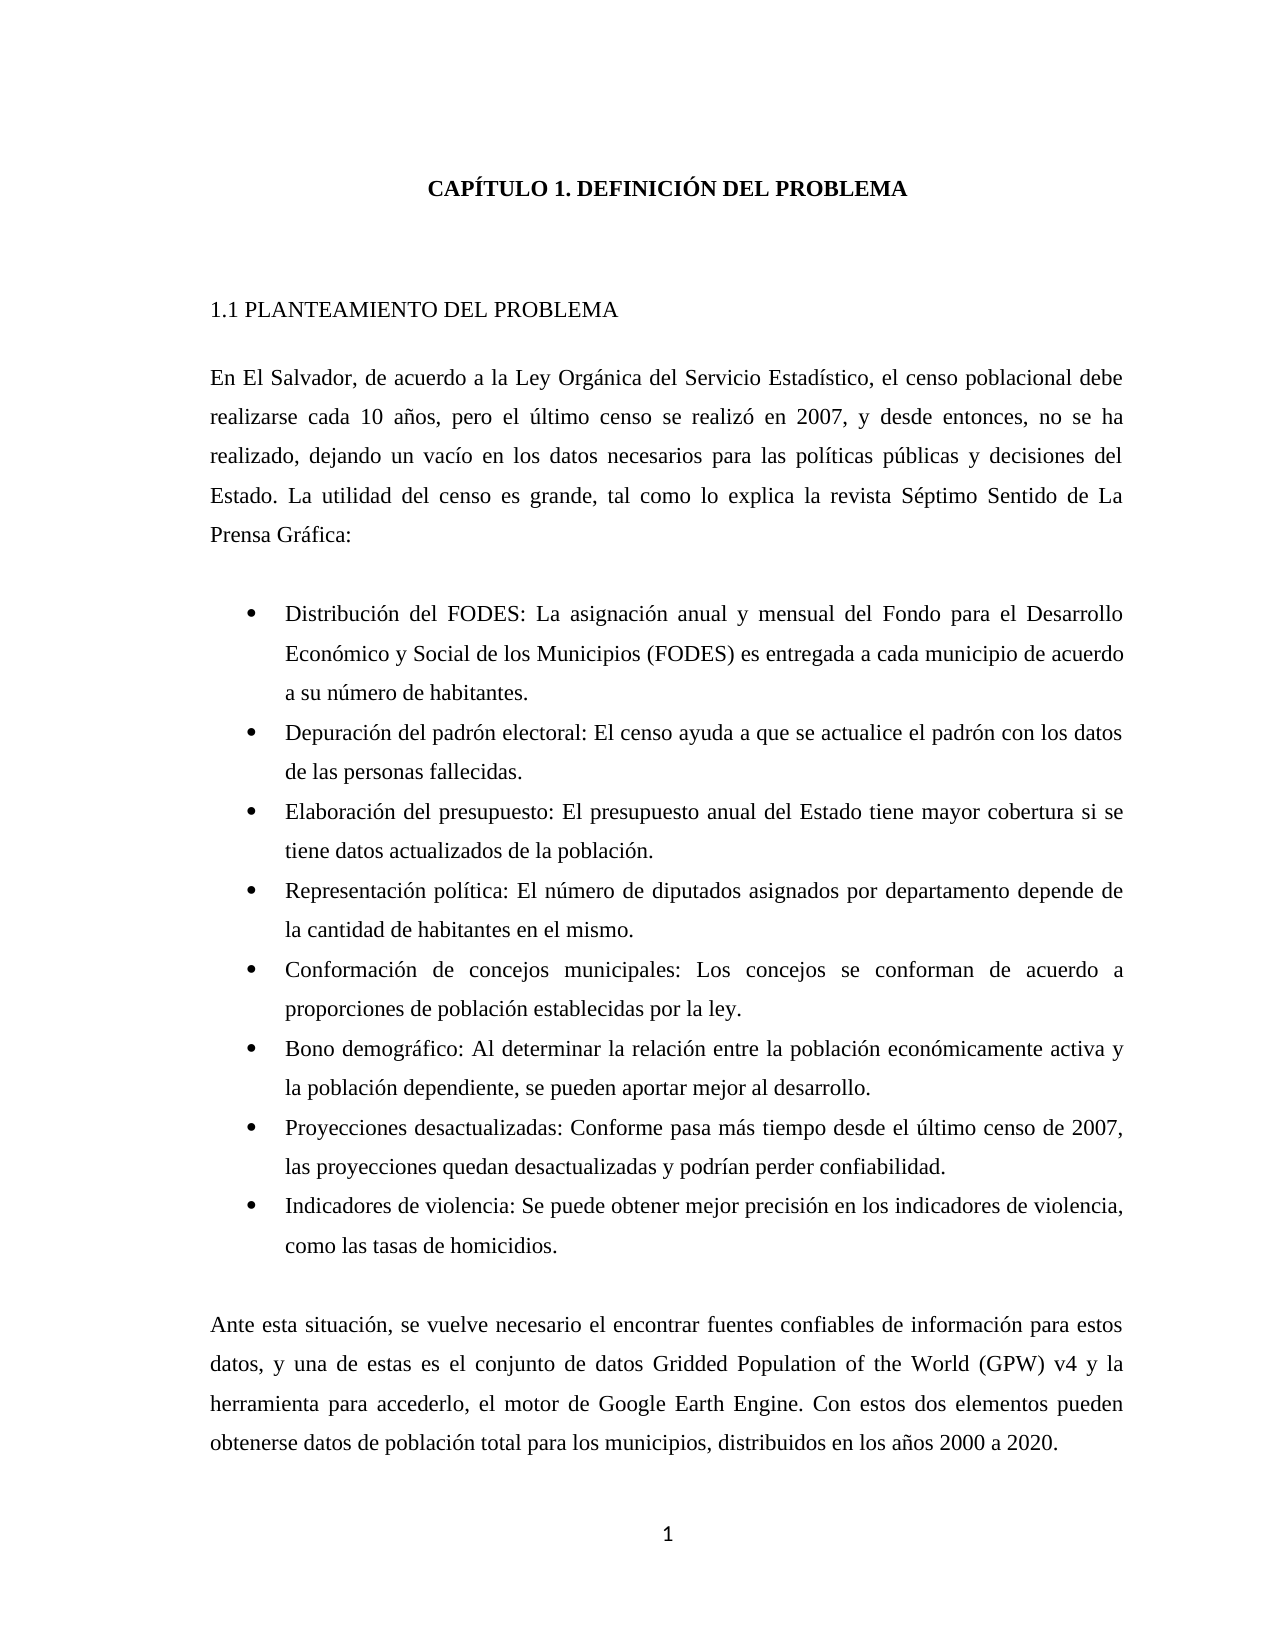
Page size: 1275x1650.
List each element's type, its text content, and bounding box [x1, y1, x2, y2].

text En El Salvador, de acuerdo a la Ley Orgánica del Servicio Estadístico, el censo poblacional debe realizarse cada 10 años, pero el último censo se realizó en 2007, y desde entonces, no se ha realizado, dejando un vacío en los datos necesarios para las políticas públicas y decisiones del Estado. La utilidad del censo es grande, tal como lo explica la revista Séptimo Sentido de La Prensa Gráfica: [210, 363, 1125, 548]
list Proyecciones desactualizadas: Conforme pasa más tiempo desde el último censo de 2007, las proyecciones quedan desactualizadas y podrían perder confiabilidad. [247, 1114, 1125, 1179]
list Depuración del padrón electoral: El censo ayuda a que se actualice el padrón con los datos de las personas fallecidas. [247, 719, 1125, 785]
list Elaboración del presupuesto: El presupuesto anual del Estado tiene mayor cobertura si se tiene datos actualizados de la población. [247, 798, 1125, 864]
list Conformación de concejos municipales: Los concejos se conforman de acuerdo a proporciones de población establecidas por la ley. [247, 956, 1125, 1022]
subtitle CAPÍTULO 1. DEFINICIÓN DEL PROBLEMA [210, 175, 1125, 201]
list Distribución del FODES: La asignación anual y mensual del Fondo para el Desarrollo Económico y Social de los Municipios (FODES) es entregada a cada municipio de acuerdo a su número de habitantes. [247, 600, 1125, 706]
subtitle 1.1 PLANTEAMIENTO DEL PROBLEMA [210, 296, 1125, 322]
list Bono demográfico: Al determinar la relación entre la población económicamente activa y la población dependiente, se pueden aportar mejor al desarrollo. [247, 1035, 1125, 1101]
list Representación política: El número de diputados asignados por departamento depende de la cantidad de habitantes en el mismo. [247, 877, 1125, 943]
text Ante esta situación, se vuelve necesario el encontrar fuentes confiables de información para estos datos, y una de estas es el conjunto de datos Gridded Population of the World (GPW) v4 y la herramienta para accederlo, el motor de Google Earth Engine. Con estos dos elementos pueden obtenerse datos de población total para los municipios, distribuidos en los años 2000 a 2020. [210, 1311, 1125, 1456]
list Indicadores de violencia: Se puede obtener mejor precisión en los indicadores de violencia, como las tasas de homicidios. [247, 1193, 1125, 1258]
